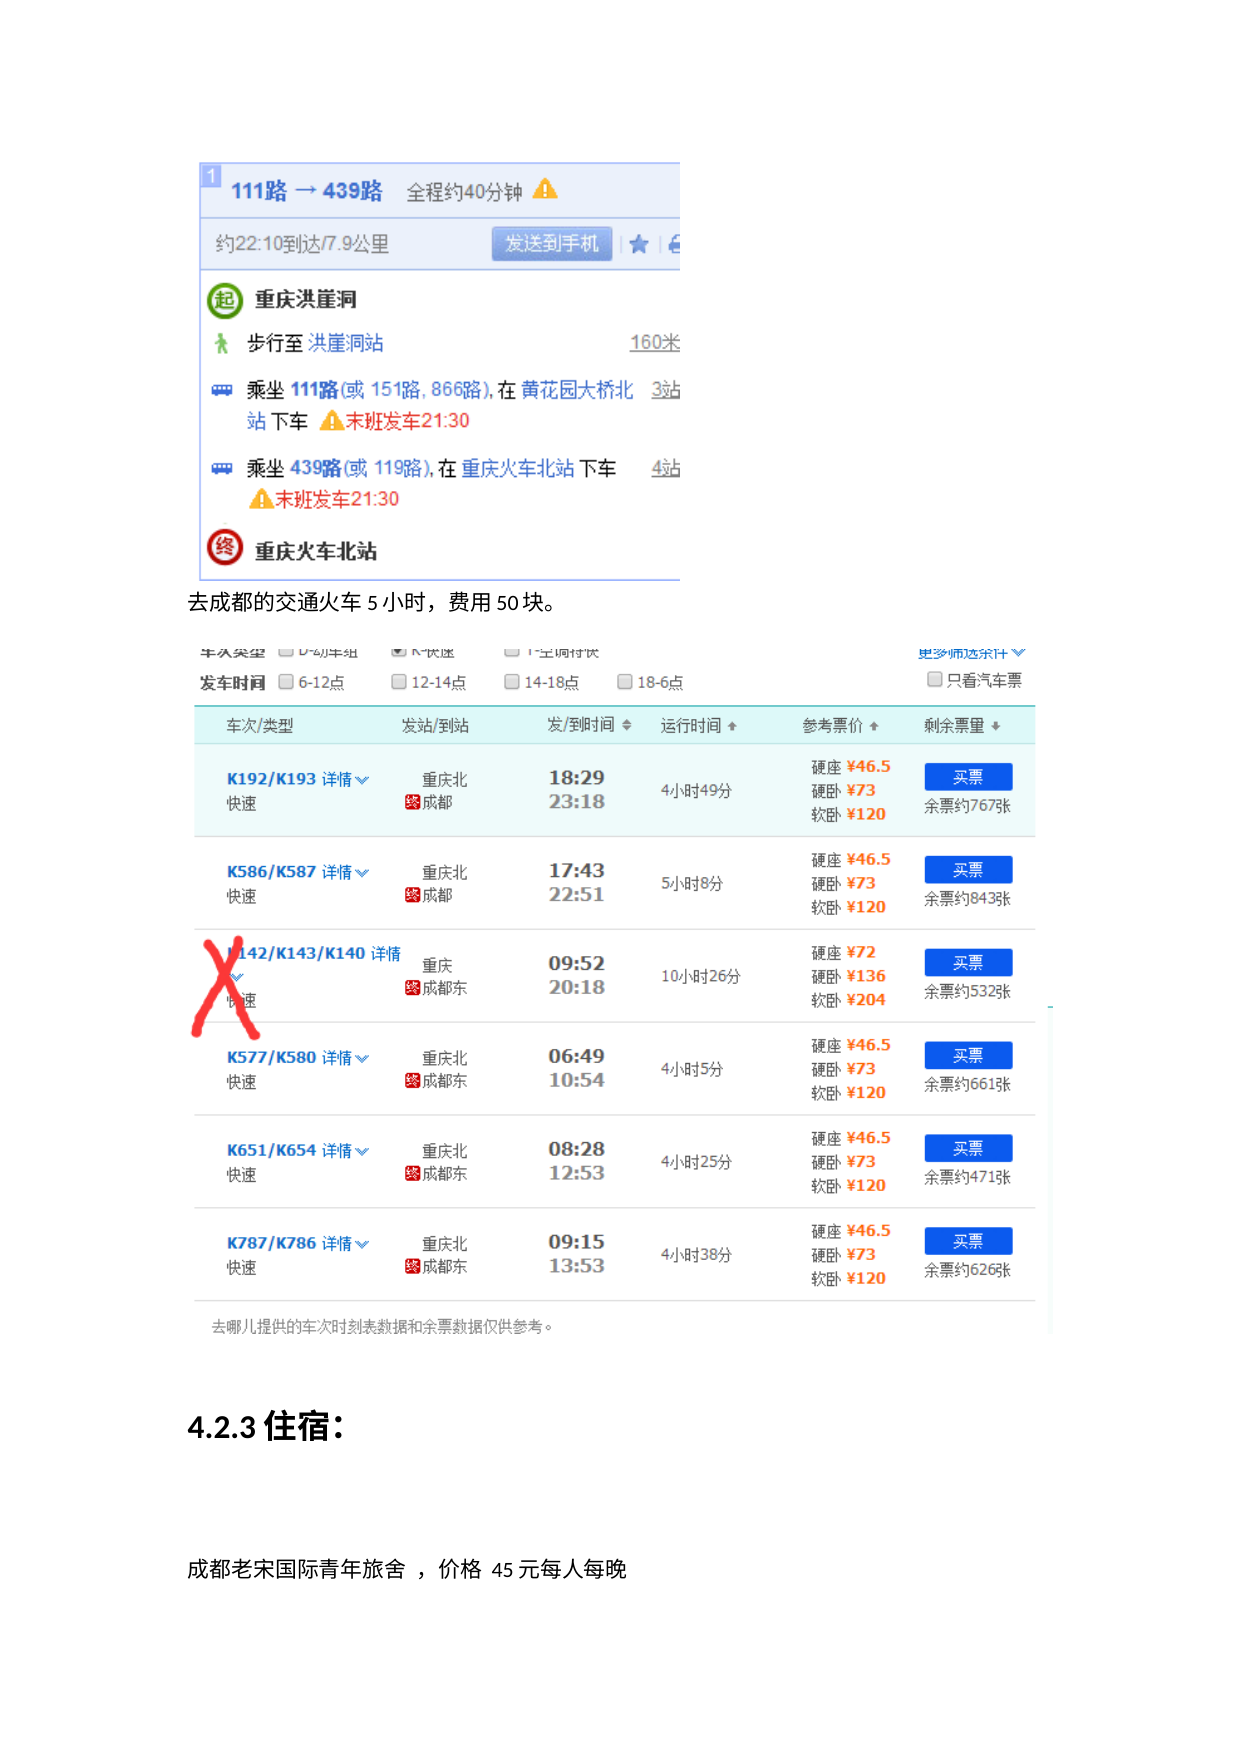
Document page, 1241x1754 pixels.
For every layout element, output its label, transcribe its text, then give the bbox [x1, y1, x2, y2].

picture [187, 161, 680, 581]
picture [187, 649, 1053, 1334]
subtitle 4.2.3 住宿： [187, 1392, 1053, 1457]
text 成都老宋国际青年旅舍 ，价格 45元每人每晚 [187, 1551, 1053, 1584]
text 去成都的交通火车5小时，费用50块。 [187, 584, 1053, 617]
